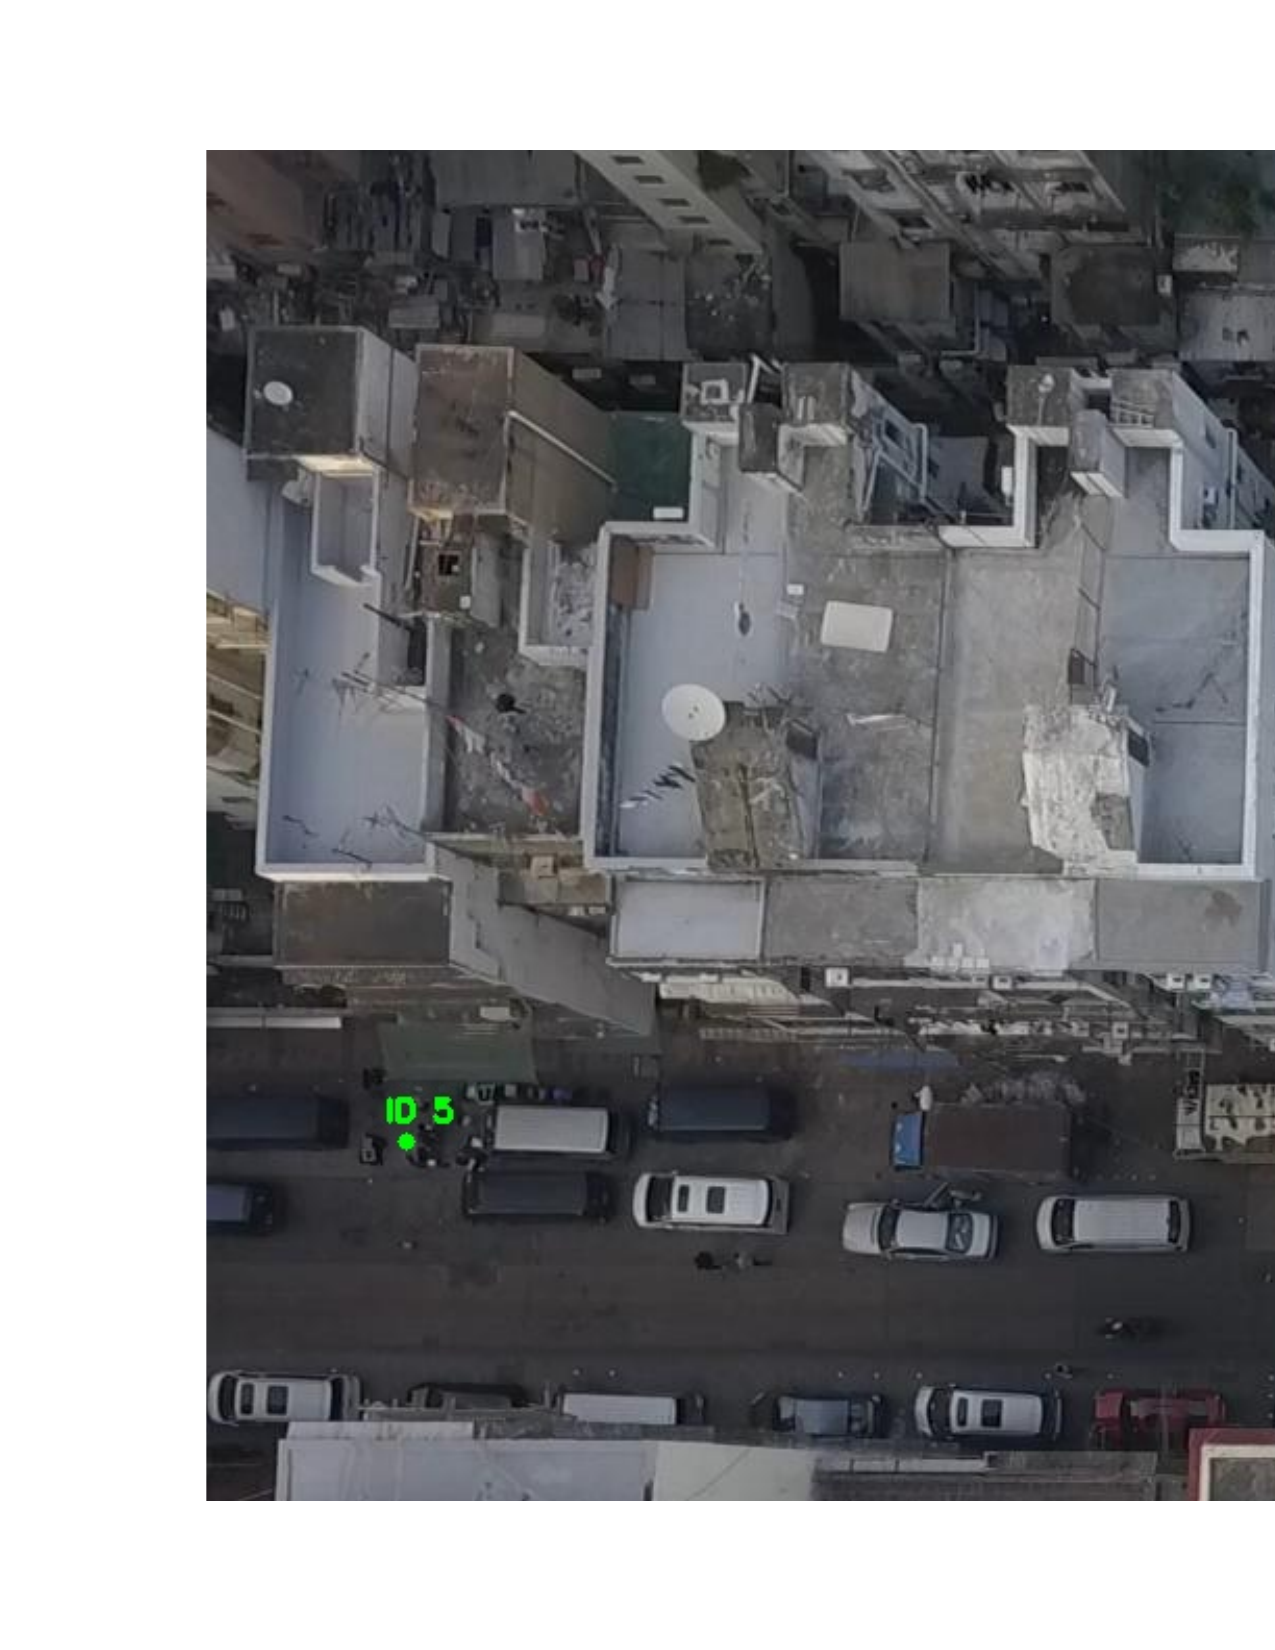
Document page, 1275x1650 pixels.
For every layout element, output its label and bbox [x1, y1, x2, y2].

picture [206, 150, 1275, 1501]
